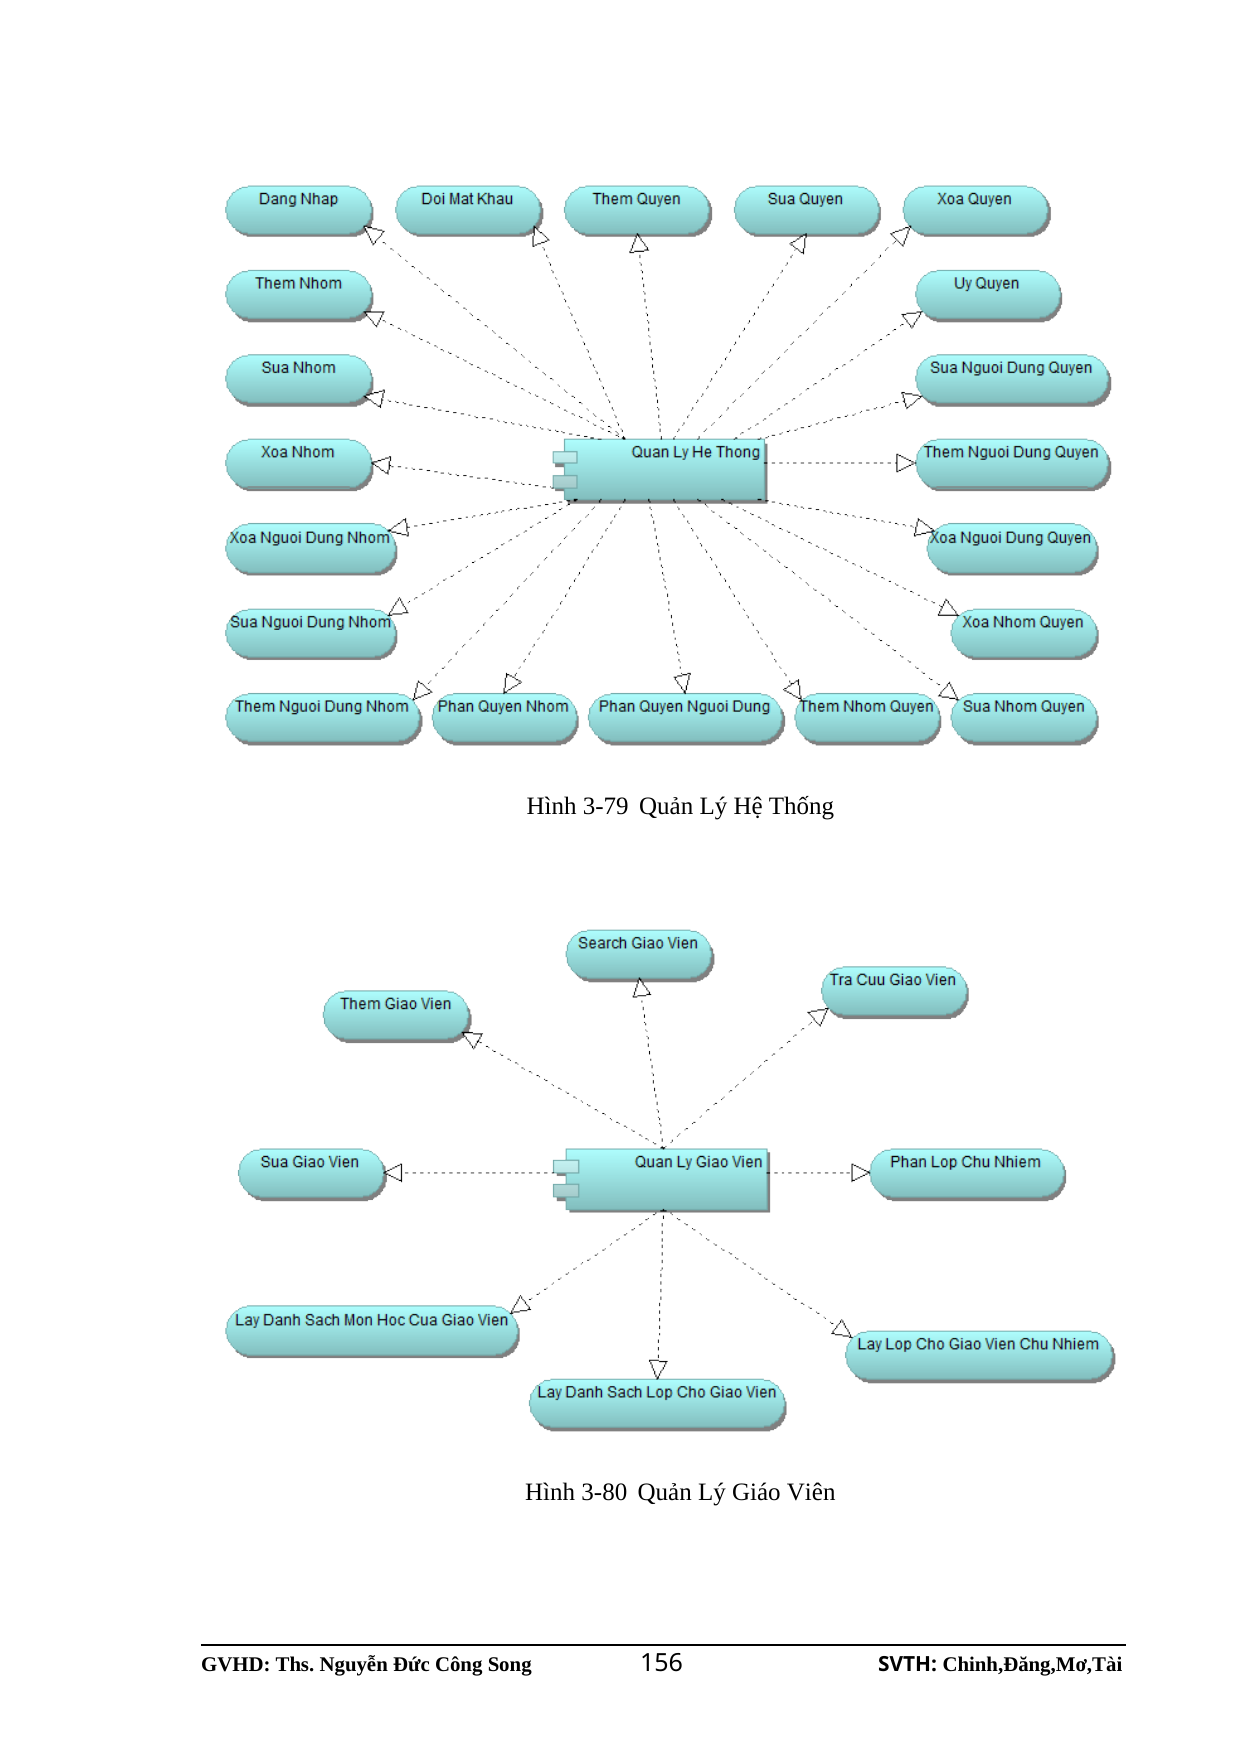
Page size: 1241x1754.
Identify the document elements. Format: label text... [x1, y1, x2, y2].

text Quản Lý Hệ Thống [238, 791, 1122, 819]
picture [200, 903, 1136, 1452]
picture [200, 159, 1133, 766]
text Quản Lý Giáo Viên [238, 1477, 1122, 1506]
